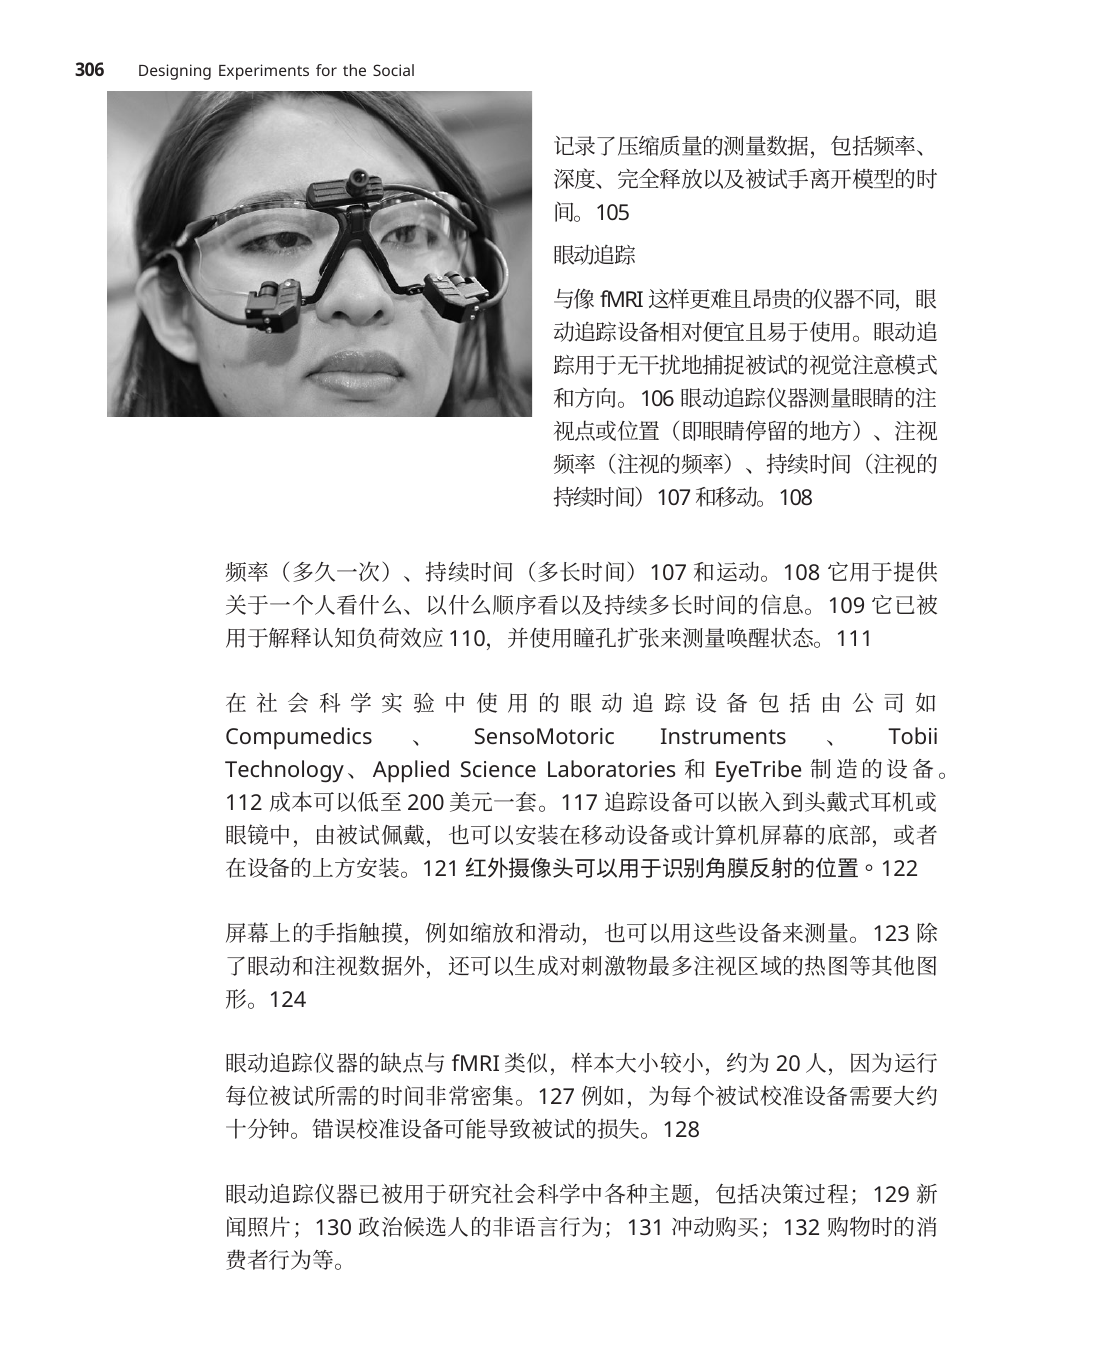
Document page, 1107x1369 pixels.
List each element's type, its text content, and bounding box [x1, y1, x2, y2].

text 在社会科学实验中使用的眼动追踪设备包括由公司如Compumedics、SensoMotoric Instruments、Tobii Technology、Applied Science Laboratories和EyeTribe制造的设备。112 成本可以低至200美元一套。117 追踪设备可以嵌入到头戴式耳机或眼镜中，由被试佩戴，也可以安装在移动设备或计算机屏幕的底部，或者在设备的上方安装。121 红外摄像头可以用于识别角膜反射的位置。122 [225, 686, 938, 883]
text 眼动追踪仪器已被用于研究社会科学中各种主题，包括决策过程；129 新闻照片；130 政治候选人的非语言行为；131 冲动购买；132 购物时的消费者行为等。 [225, 1177, 938, 1274]
text 与像fMRI这样更难且昂贵的仪器不同，眼动追踪设备相对便宜且易于使用。眼动追踪用于无干扰地捕捉被试的视觉注意模式和方向。106 眼动追踪仪器测量眼睛的注视点或位置（即眼睛停留的地方）、注视频率（注视的频率）、持续时间（注视的持续时间）107 和移动。108 [553, 282, 938, 512]
text 眼动追踪仪器的缺点与fMRI类似，样本大小较小，约为20人，因为运行每位被试所需的时间非常密集。127 例如，为每个被试校准设备需要大约十分钟。错误校准设备可能导致被试的损失。128 [225, 1046, 938, 1144]
text 频率（多久一次）、持续时间（多长时间）107 和运动。108 它用于提供关于一个人看什么、以什么顺序看以及持续多长时间的信息。109 它已被用于解释认知负荷效应110，并使用瞳孔扩张来测量唤醒状态。111 [225, 555, 938, 653]
picture [107, 91, 533, 417]
text 屏幕上的手指触摸，例如缩放和滑动，也可以用这些设备来测量。123 除了眼动和注视数据外，还可以生成对刺激物最多注视区域的热图等其他图形。124 [225, 916, 938, 1013]
text 记录了压缩质量的测量数据，包括频率、深度、完全释放以及被试手离开模型的时间。105 [553, 129, 938, 227]
text 眼动追踪 [553, 239, 938, 270]
